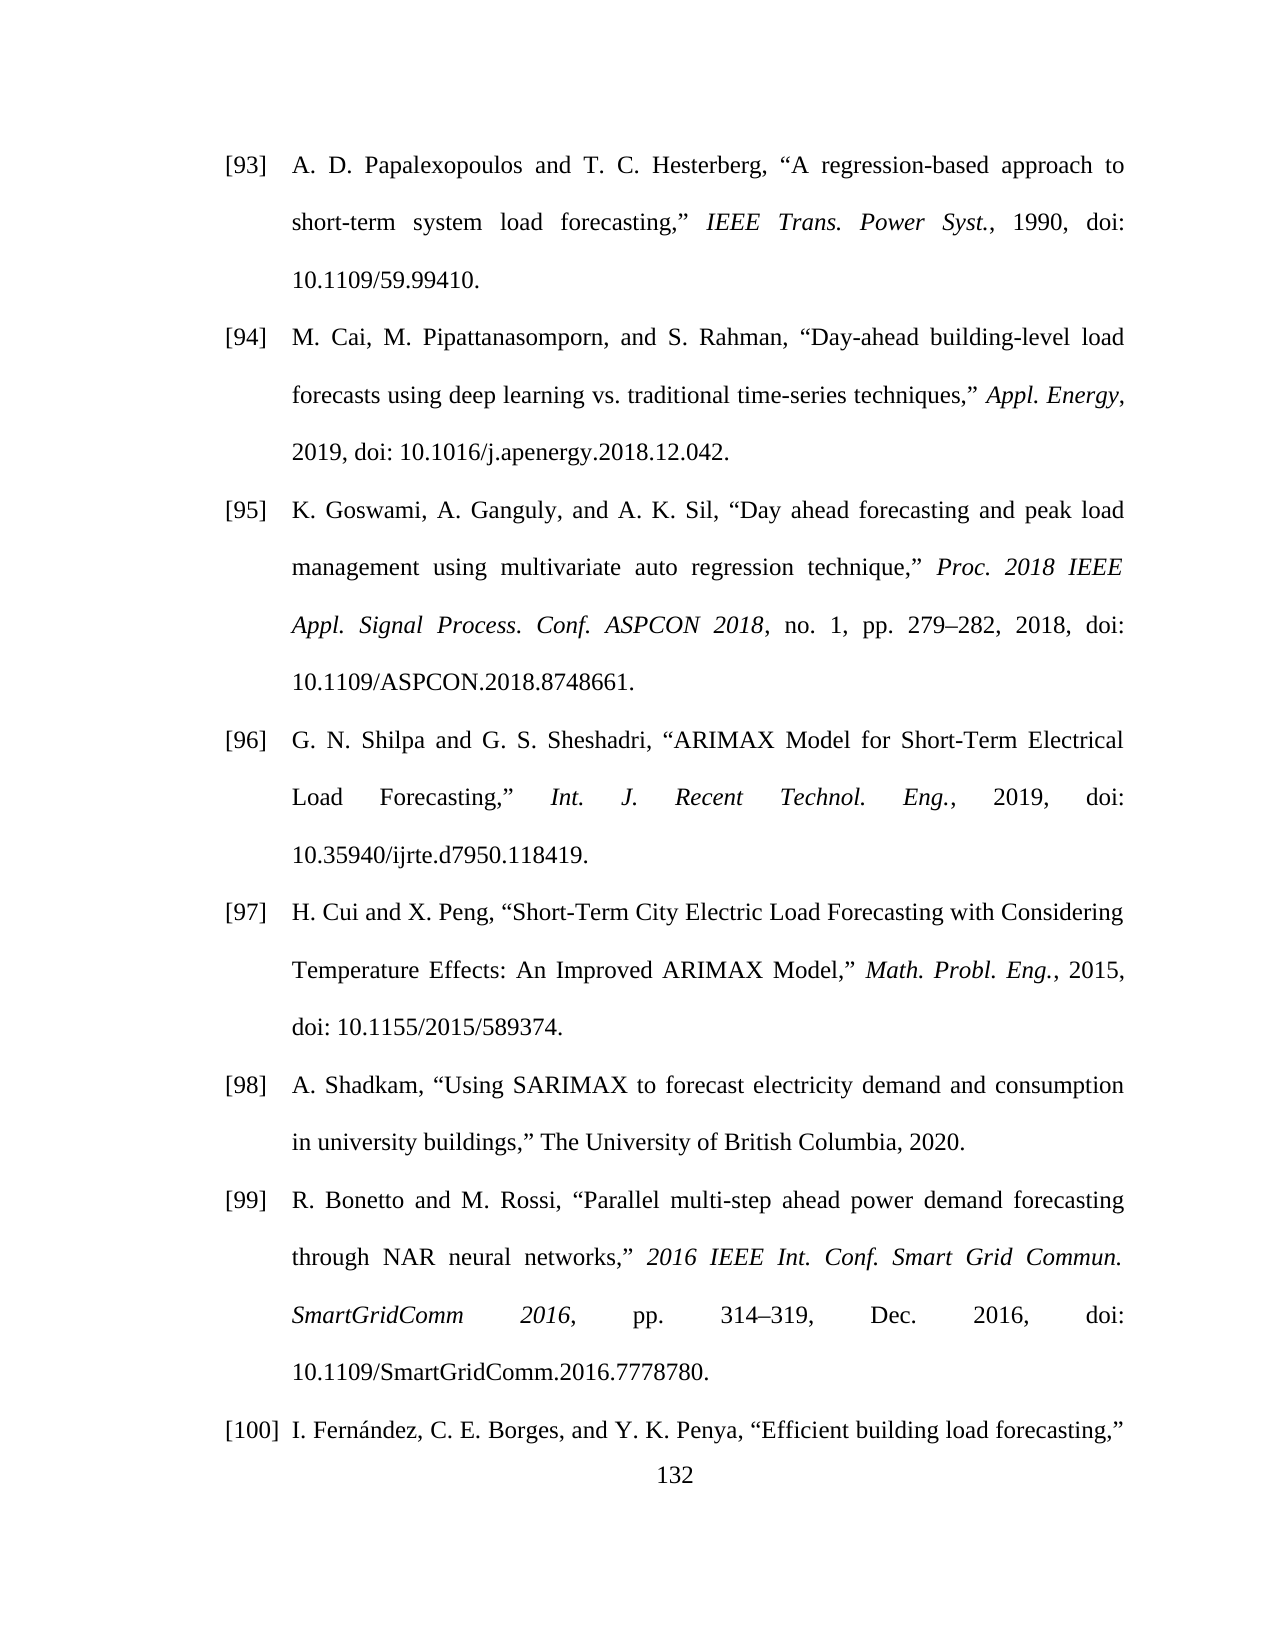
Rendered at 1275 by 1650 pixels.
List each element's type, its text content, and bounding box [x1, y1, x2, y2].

text [94] M. Cai, M. Pipattanasomporn, and S. Rahman, “Day-ahead building-level load forecasts using deep learning vs. traditional time-series techniques,” Appl. Energy, 2019, doi: 10.1016/j.apenergy.2018.12.042. [225, 322, 1125, 466]
text [96] G. N. Shilpa and G. S. Sheshadri, “ARIMAX Model for Short-Term Electrical Load Forecasting,” Int. J. Recent Technol. Eng., 2019, doi: 10.35940/ijrte.d7950.118419. [225, 725, 1125, 869]
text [225, 1415, 1125, 1444]
text [95] K. Goswami, A. Ganguly, and A. K. Sil, “Day ahead forecasting and peak load management using multivariate auto regression technique,” Proc. 2018 IEEE Appl. Signal Process. Conf. ASPCON 2018, no. 1, pp. 279–282, 2018, doi: 10.1109/ASPCON.2018.8748661. [225, 495, 1125, 696]
text [97] H. Cui and X. Peng, “Short-Term City Electric Load Forecasting with Considering Temperature Effects: An Improved ARIMAX Model,” Math. Probl. Eng., 2015, doi: 10.1155/2015/589374. [225, 897, 1125, 1041]
text [98] A. Shadkam, “Using SARIMAX to forecast electricity demand and consumption in university buildings,” The University of British Columbia, 2020. [225, 1070, 1125, 1156]
text [93] A. D. Papalexopoulos and T. C. Hesterberg, “A regression-based approach to short-term system load forecasting,” IEEE Trans. Power Syst., 1990, doi: 10.1109/59.99410. [225, 150, 1125, 294]
text [99] R. Bonetto and M. Rossi, “Parallel multi-step ahead power demand forecasting through NAR neural networks,” 2016 IEEE Int. Conf. Smart Grid Commun. SmartGridComm 2016, pp. 314–319, Dec. 2016, doi: 10.1109/SmartGridComm.2016.7778780. [225, 1185, 1125, 1386]
